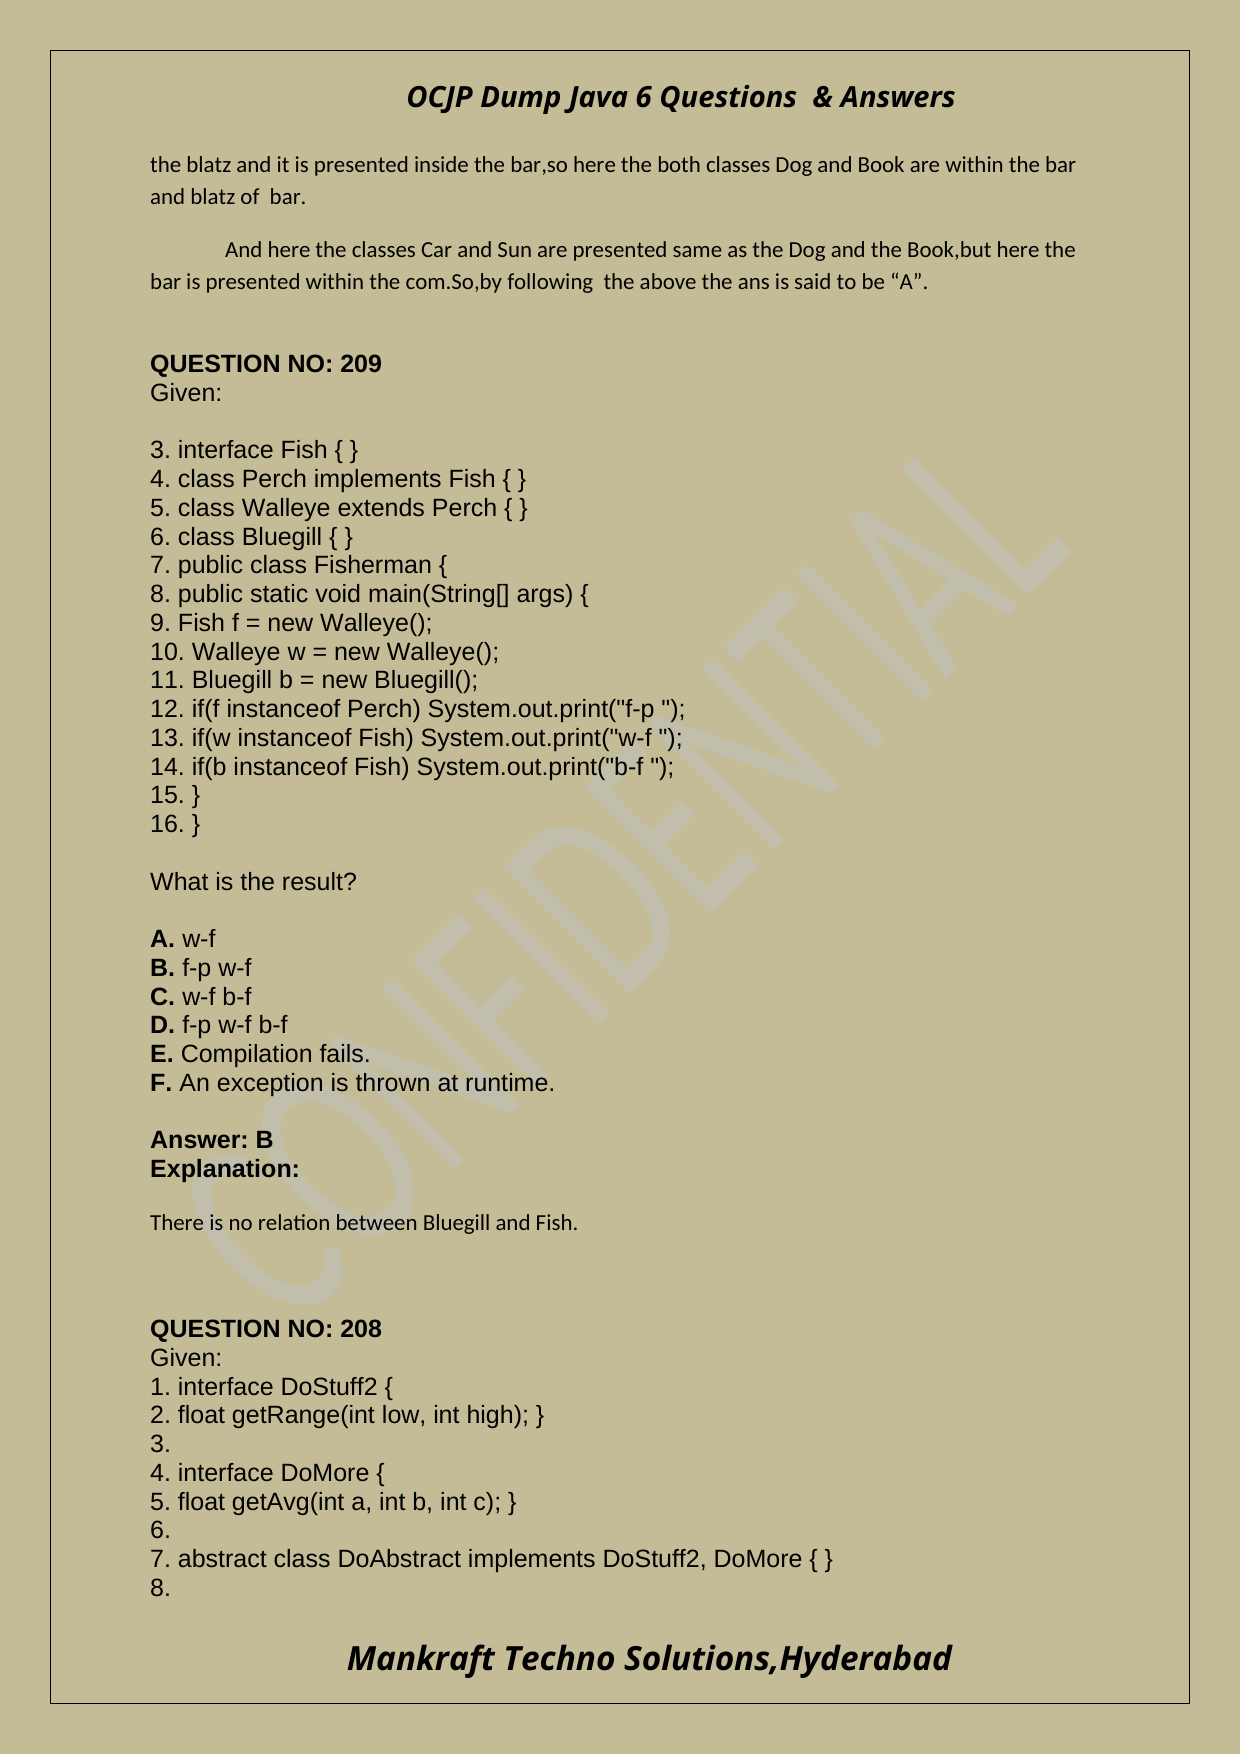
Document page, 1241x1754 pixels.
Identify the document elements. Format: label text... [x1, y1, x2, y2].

text E. Compilation fails. [150, 1039, 1090, 1068]
text 16. } [150, 809, 1090, 838]
text A. w-f [150, 924, 1090, 953]
text 6. [150, 1515, 1090, 1544]
text 5. class Walleye extends Perch { } [150, 493, 1090, 522]
text 3. interface Fish { } [150, 435, 1090, 464]
text Given: [150, 1343, 1090, 1372]
text 4. interface DoMore { [150, 1458, 1090, 1487]
text 1. interface DoStuff2 { [150, 1372, 1090, 1400]
text Given: [150, 378, 1090, 407]
text 8. public static void main(String[] args) { [150, 579, 1090, 608]
text QUESTION NO: 209 [150, 349, 1090, 378]
text And here the classes Car and Sun are presented same as the Dog and the Book,but here the bar is presented within the com.So,by following the above the ans is said to be “A”. [150, 235, 1090, 295]
text 11. Bluegill b = new Bluegill(); [150, 665, 1090, 694]
text F. An exception is thrown at runtime. [150, 1068, 1090, 1097]
text 10. Walleye w = new Walleye(); [150, 637, 1090, 665]
text Explanation: [150, 1154, 1090, 1183]
text 3. [150, 1429, 1090, 1458]
text D. f-p w-f b-f [150, 1010, 1090, 1039]
text C. w-f b-f [150, 982, 1090, 1010]
text 4. class Perch implements Fish { } [150, 464, 1090, 493]
text 8. [150, 1573, 1090, 1602]
text QUESTION NO: 208 [150, 1314, 1090, 1343]
text What is the result? [150, 867, 1090, 895]
text There is no relation between Bluegill and Fish. [150, 1208, 1090, 1236]
text 2. float getRange(int low, int high); } [150, 1400, 1090, 1429]
text B. f-p w-f [150, 953, 1090, 982]
text 14. if(b instanceof Fish) System.out.print("b-f "); [150, 752, 1090, 780]
text 12. if(f instanceof Perch) System.out.print("f-p "); [150, 694, 1090, 723]
text 13. if(w instanceof Fish) System.out.print("w-f "); [150, 723, 1090, 752]
text 7. public class Fisherman { [150, 550, 1090, 579]
text 9. Fish f = new Walleye(); [150, 608, 1090, 637]
text 7. abstract class DoAbstract implements DoStuff2, DoMore { } [150, 1544, 1090, 1573]
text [150, 150, 1090, 210]
text 15. } [150, 780, 1090, 809]
text 6. class Bluegill { } [150, 522, 1090, 550]
text 5. float getAvg(int a, int b, int c); } [150, 1487, 1090, 1515]
text Answer: B [150, 1125, 1090, 1154]
